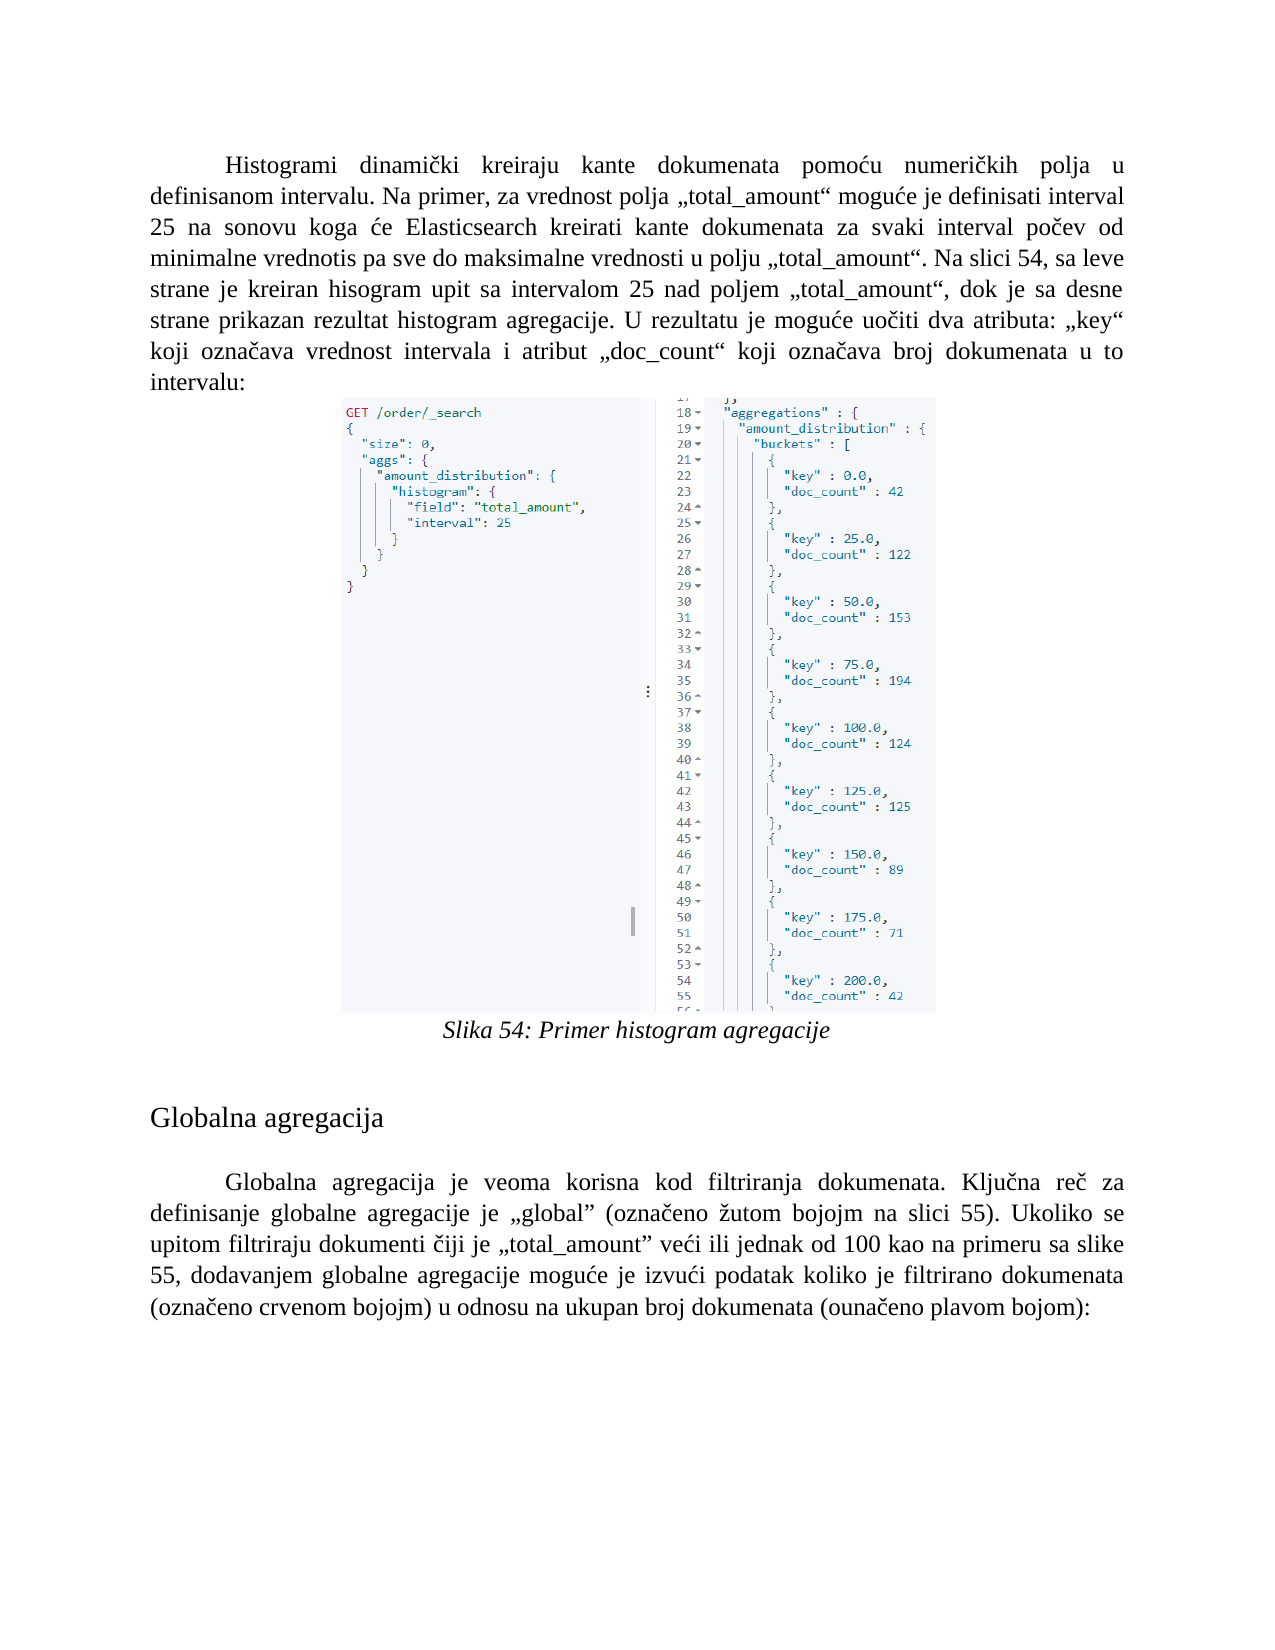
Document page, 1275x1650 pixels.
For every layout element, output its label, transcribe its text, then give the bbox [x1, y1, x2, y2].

picture [338, 398, 937, 1014]
text Globalna agregacija je veoma korisna kod filtriranja dokumenata. Ključna reč za definisanje globalne agregacije je „global” (označeno žutom bojojm na slici 55). Ukoliko se upitom filtriraju dokumenti čiji je „total_amount” veći ili jednak od 100 kao na primeru sa slike 55, dodavanjem globalne agregacije moguće je izvući podatak koliko je filtrirano dokumenata (označeno crvenom bojojm) u odnosu na ukupan broj dokumenata (ounačeno plavom bojom): [150, 1167, 1125, 1320]
subtitle Globalna agregacija [150, 1100, 1125, 1134]
text Histogrami dinamički kreiraju kante dokumenata pomoću numeričkih polja u definisanom intervalu. Na primer, za vrednost polja „total_amount“ moguće je definisati interval 25 na sonovu koga će Elasticsearch kreirati kante dokumenata za svaki interval počev od minimalne vrednotis pa sve do maksimalne vrednosti u polju „total_amount“. Na slici 54, sa leve strane je kreiran hisogram upit sa intervalom 25 nad poljem „total_amount“, dok je sa desne strane prikazan rezultat histogram agregacije. U rezultatu je moguće uočiti dva atributa: „key“ koji označava vrednost intervala i atribut „doc_count“ koji označava broj dokumenata u to intervalu: [150, 150, 1125, 396]
text Slika 54: Primer histogram agregacije [150, 1016, 1125, 1044]
